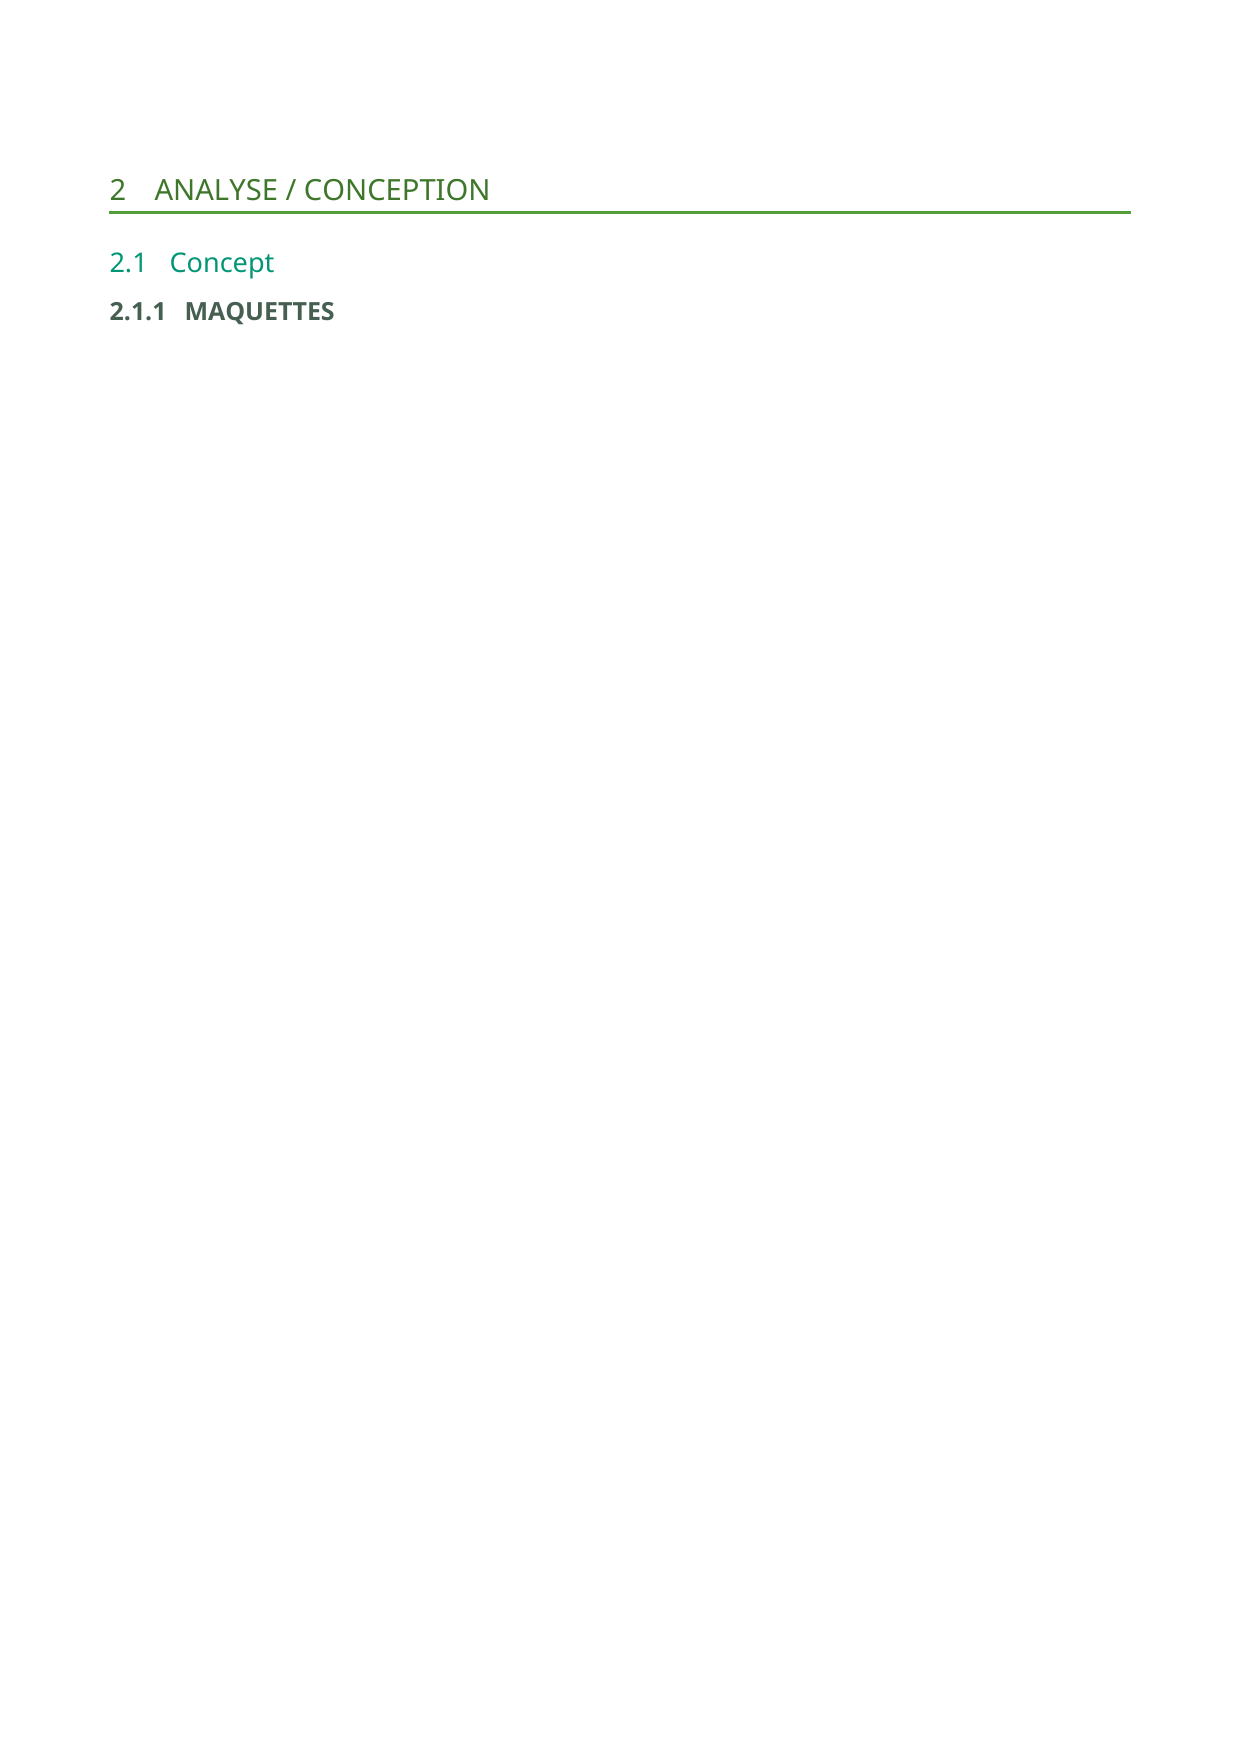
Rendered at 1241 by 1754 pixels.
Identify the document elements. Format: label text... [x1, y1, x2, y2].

subtitle Maquettes [109, 294, 1131, 328]
subtitle Concept [109, 243, 1131, 280]
subtitle Analyse / Conception [109, 169, 1131, 211]
